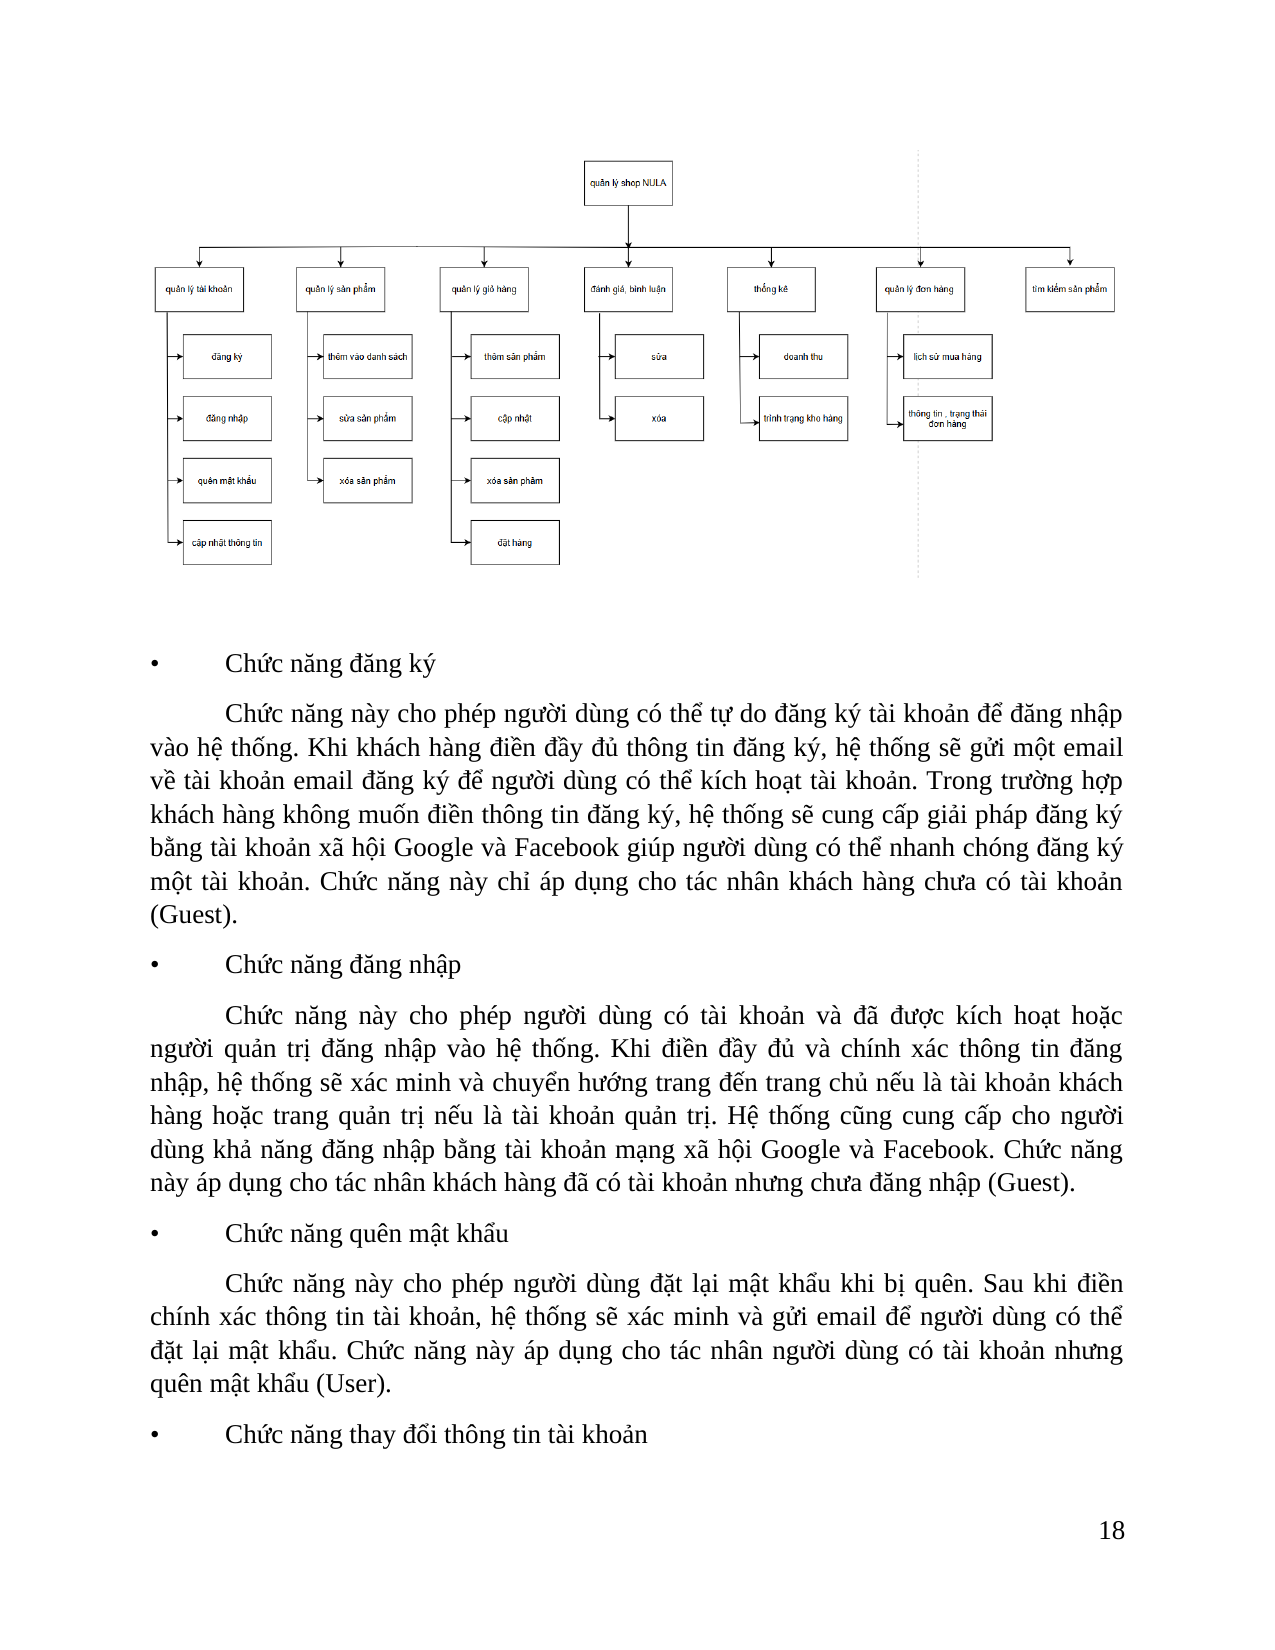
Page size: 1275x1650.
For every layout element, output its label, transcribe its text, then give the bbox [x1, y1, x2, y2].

text Chức năng này cho phép người dùng có tài khoản và đã được kích hoạt hoặc người quản trị đăng nhập vào hệ thống. Khi điền đầy đủ và chính xác thông tin đăng nhập, hệ thống sẽ xác minh và chuyển hướng trang đến trang chủ nếu là tài khoản khách hàng hoặc trang quản trị nếu là tài khoản quản trị. Hệ thống cũng cung cấp cho người dùng khả năng đăng nhập bằng tài khoản mạng xã hội Google và Facebook. Chức năng này áp dụng cho tác nhân khách hàng đã có tài khoản nhưng chưa đăng nhập (Guest). [150, 999, 1125, 1198]
picture [150, 150, 1125, 578]
text • Chức năng quên mật khẩu [150, 1217, 1125, 1248]
text Chức năng này cho phép người dùng đặt lại mật khẩu khi bị quên. Sau khi điền chính xác thông tin tài khoản, hệ thống sẽ xác minh và gửi email để người dùng có thể đặt lại mật khẩu. Chức năng này áp dụng cho tác nhân người dùng có tài khoản nhưng quên mật khẩu (User). [150, 1267, 1125, 1399]
text • Chức năng thay đổi thông tin tài khoản [150, 1418, 1125, 1449]
text • Chức năng đăng ký [150, 647, 1125, 678]
text • Chức năng đăng nhập [150, 948, 1125, 980]
text Chức năng này cho phép người dùng có thể tự do đăng ký tài khoản để đăng nhập vào hệ thống. Khi khách hàng điền đầy đủ thông tin đăng ký, hệ thống sẽ gửi một email về tài khoản email đăng ký để người dùng có thể kích hoạt tài khoản. Trong trường hợp khách hàng không muốn điền thông tin đăng ký, hệ thống sẽ cung cấp giải pháp đăng ký bằng tài khoản xã hội Google và Facebook giúp người dùng có thể nhanh chóng đăng ký một tài khoản. Chức năng này chỉ áp dụng cho tác nhân khách hàng chưa có tài khoản (Guest). [150, 697, 1125, 929]
